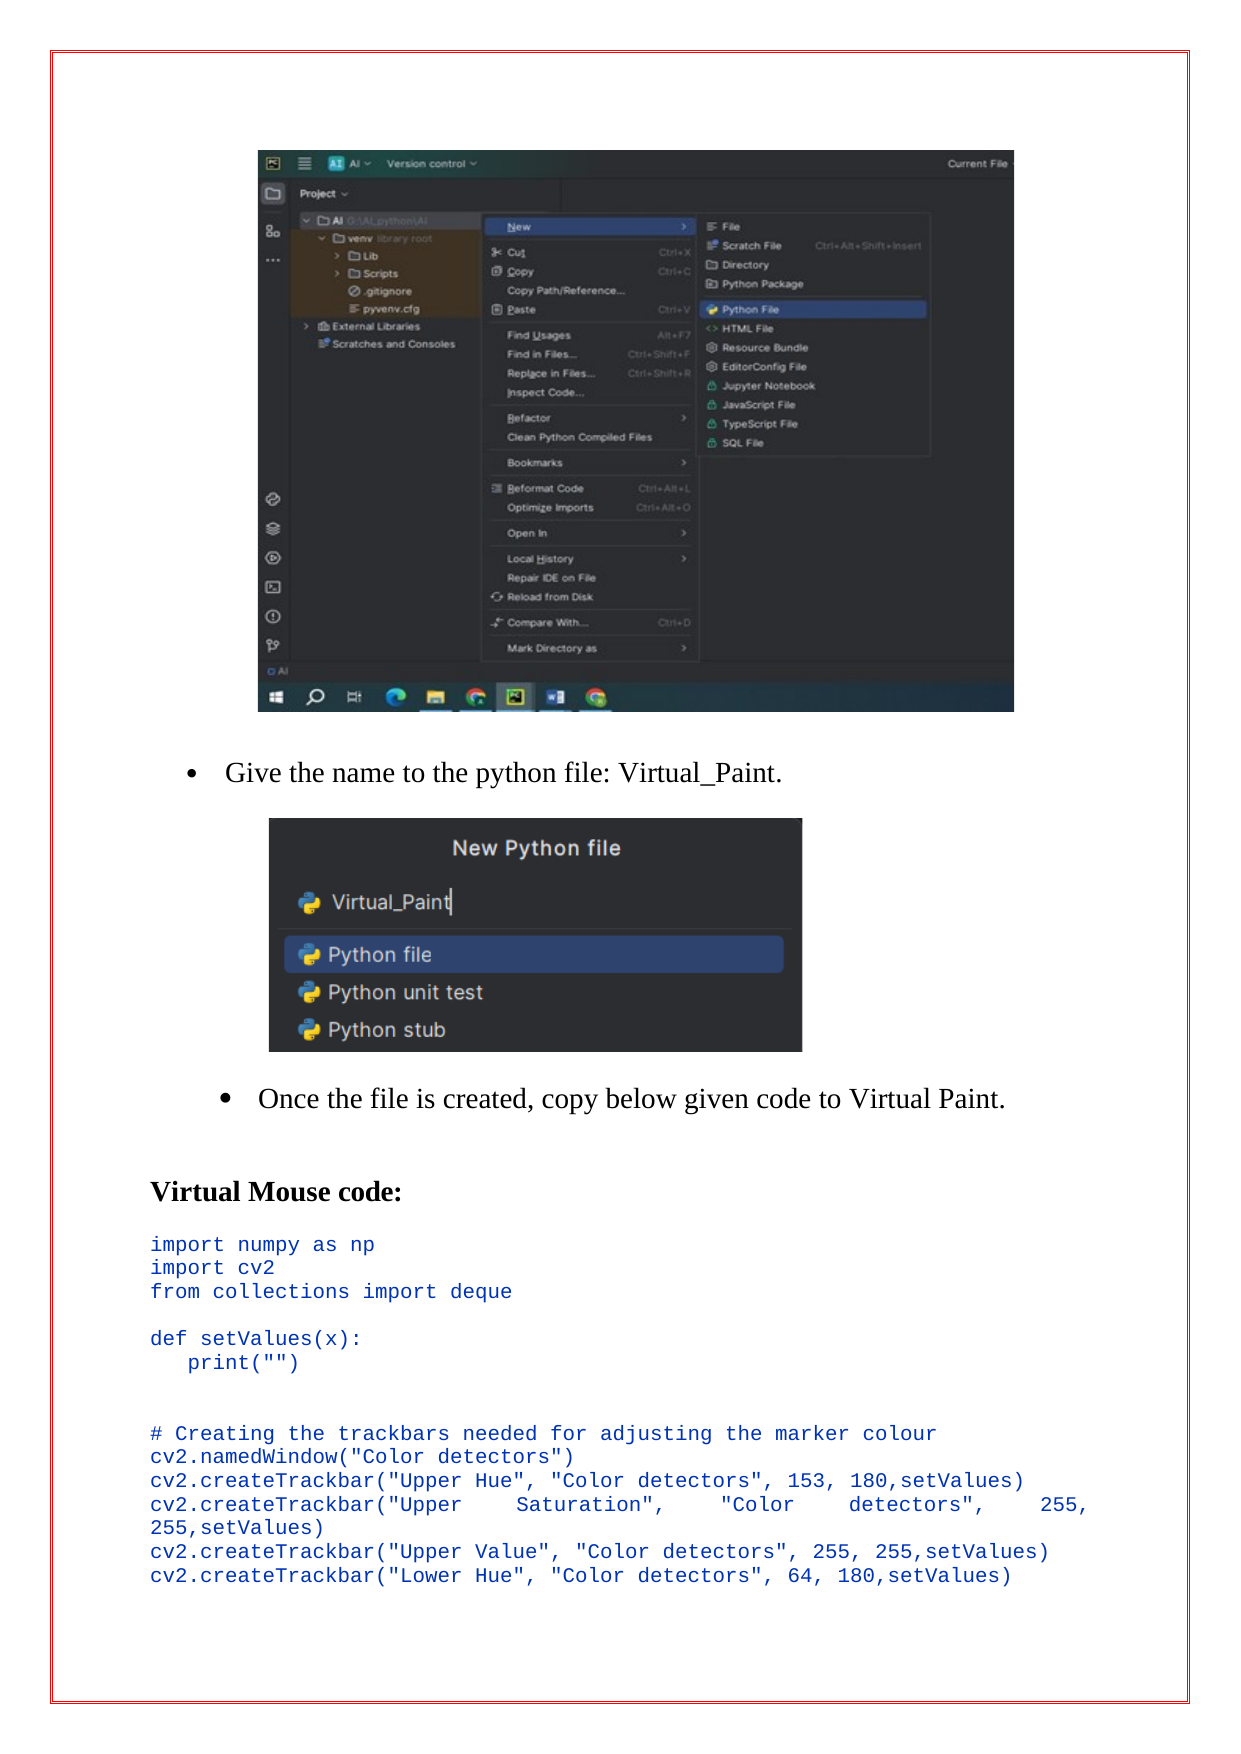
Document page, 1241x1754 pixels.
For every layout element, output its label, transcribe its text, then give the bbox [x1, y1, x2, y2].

text cv2.createTrackbar("Upper Value", "Color detectors", 255, 255,setValues) [150, 1541, 1090, 1564]
picture [268, 818, 803, 1052]
text cv2.namedWindow("Color detectors") [150, 1446, 1090, 1470]
text from collections import deque [150, 1281, 1090, 1304]
text import cv2 [150, 1257, 1090, 1281]
text # Creating the trackbars needed for adjusting the marker colour [150, 1423, 1090, 1446]
text import numpy as np [150, 1233, 1090, 1257]
text Virtual Mouse code: [150, 1174, 1090, 1208]
text cv2.createTrackbar("Lower Hue", "Color detectors", 64, 180,setValues) [150, 1564, 1090, 1588]
text cv2.createTrackbar("Upper Saturation", "Color detectors", 255, 255,setValues) [150, 1494, 1090, 1541]
list Once the file is created, copy below given code to Virtual Paint. [220, 1081, 1090, 1115]
text print("") [150, 1352, 1090, 1375]
list Give the name to the python file: Virtual_Paint. [187, 755, 1090, 789]
text def setValues(x): [150, 1328, 1090, 1352]
picture [257, 150, 1015, 712]
text cv2.createTrackbar("Upper Hue", "Color detectors", 153, 180,setValues) [150, 1470, 1090, 1494]
